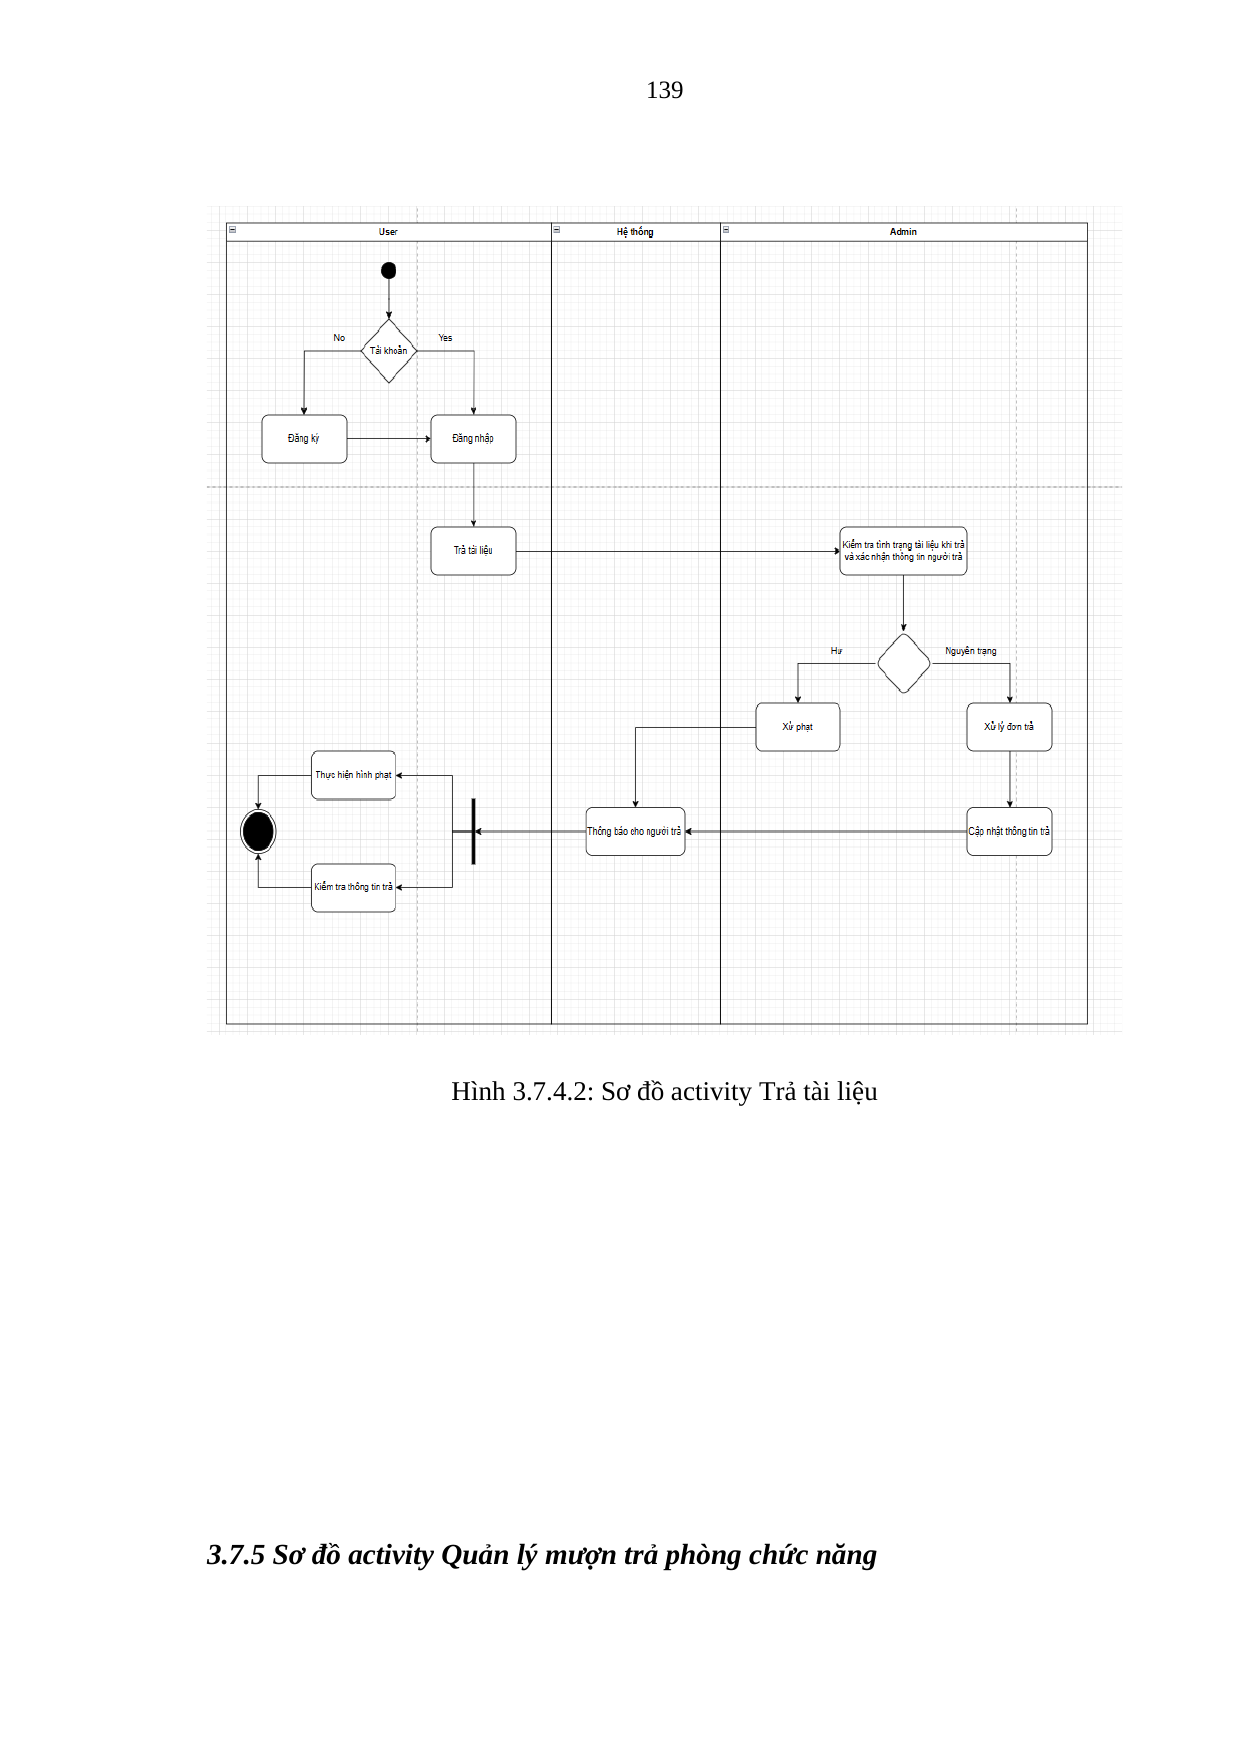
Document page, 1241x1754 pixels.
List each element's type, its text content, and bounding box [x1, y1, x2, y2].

picture [206, 206, 1123, 1035]
text 3.7.5 Sơ đồ activity Quản lý mượn trả phòng chức năng [207, 1537, 1122, 1571]
text Hình 3.7.4.2: Sơ đồ activity Trả tài liệu [207, 1076, 1122, 1107]
